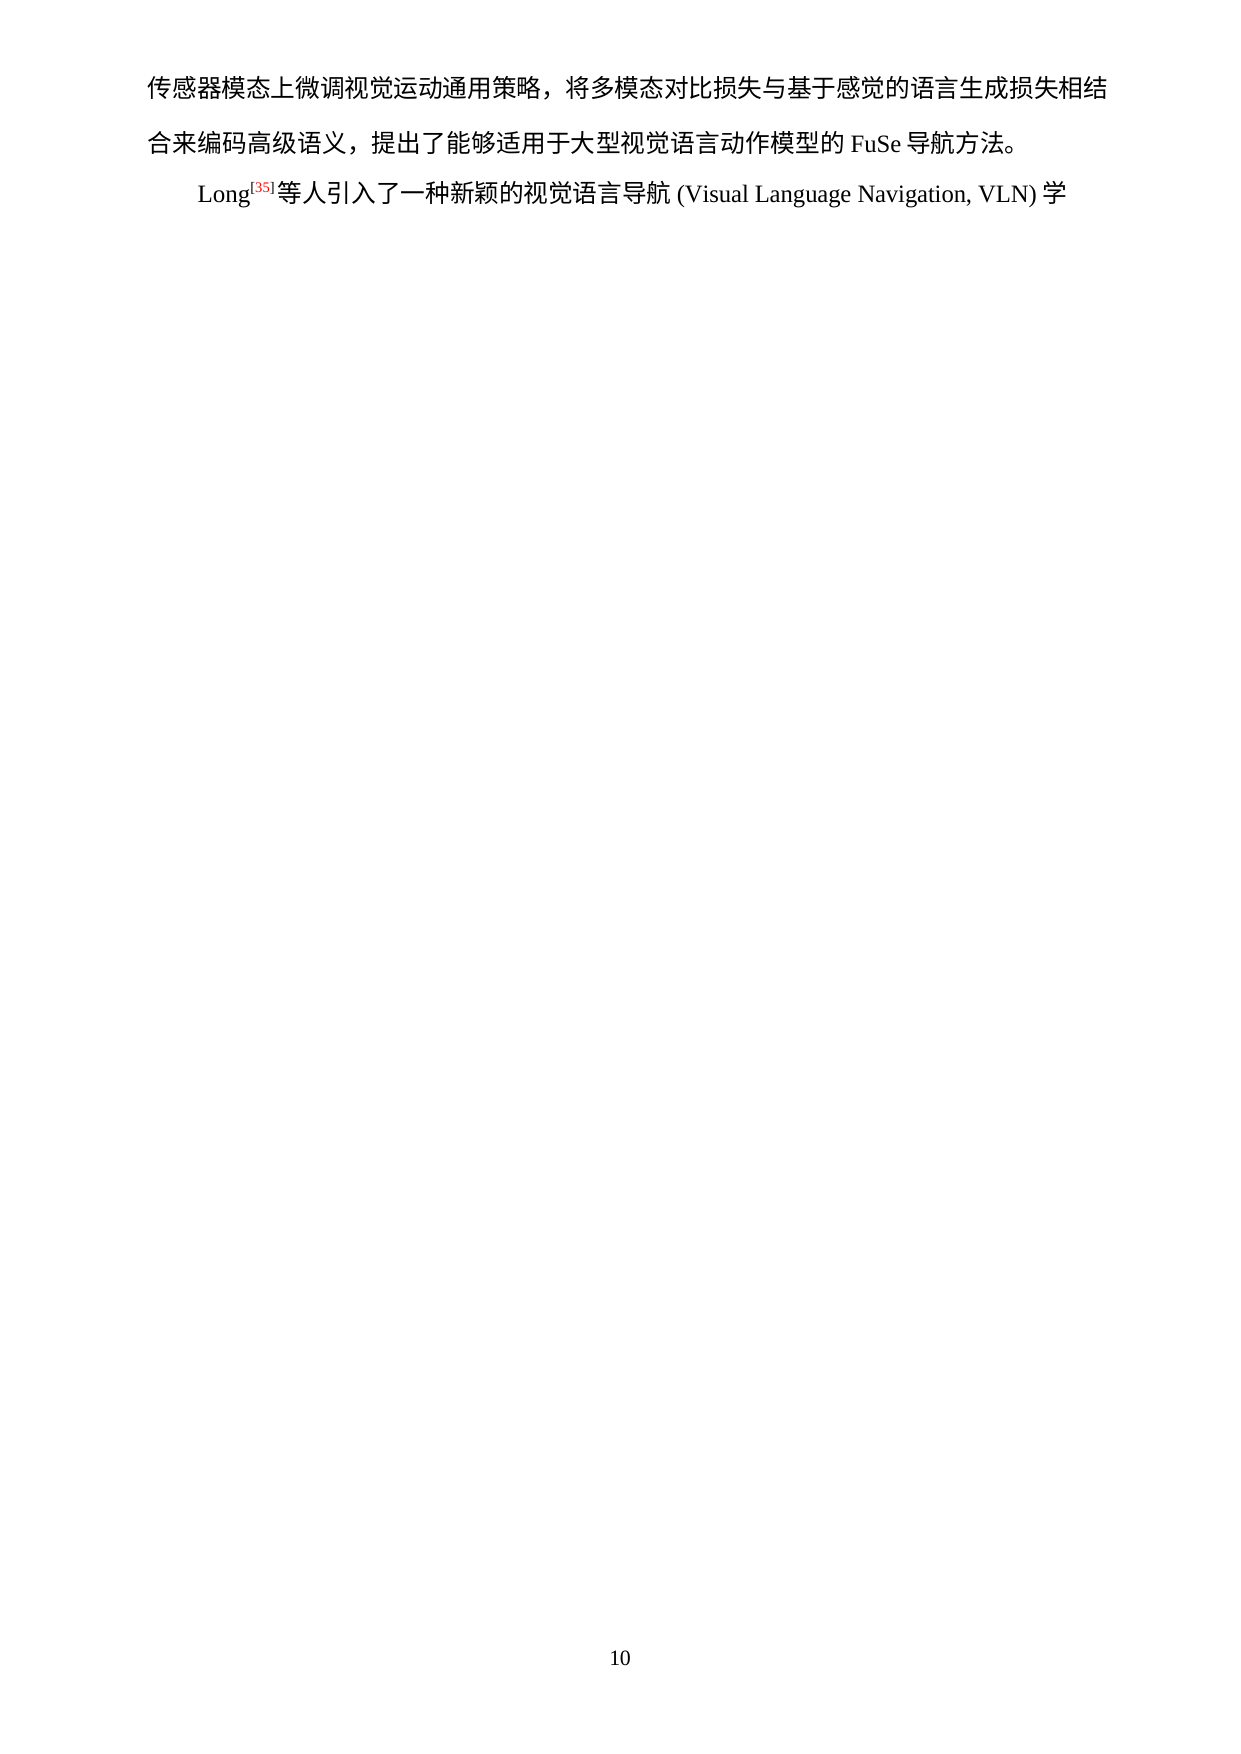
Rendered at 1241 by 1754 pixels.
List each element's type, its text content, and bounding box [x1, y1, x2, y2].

text Long[35] 等人引入了一种新颖的视觉语言导航 (Visual Language Navigation, VLN) 学 [197, 179, 1152, 208]
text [148, 69, 1111, 160]
